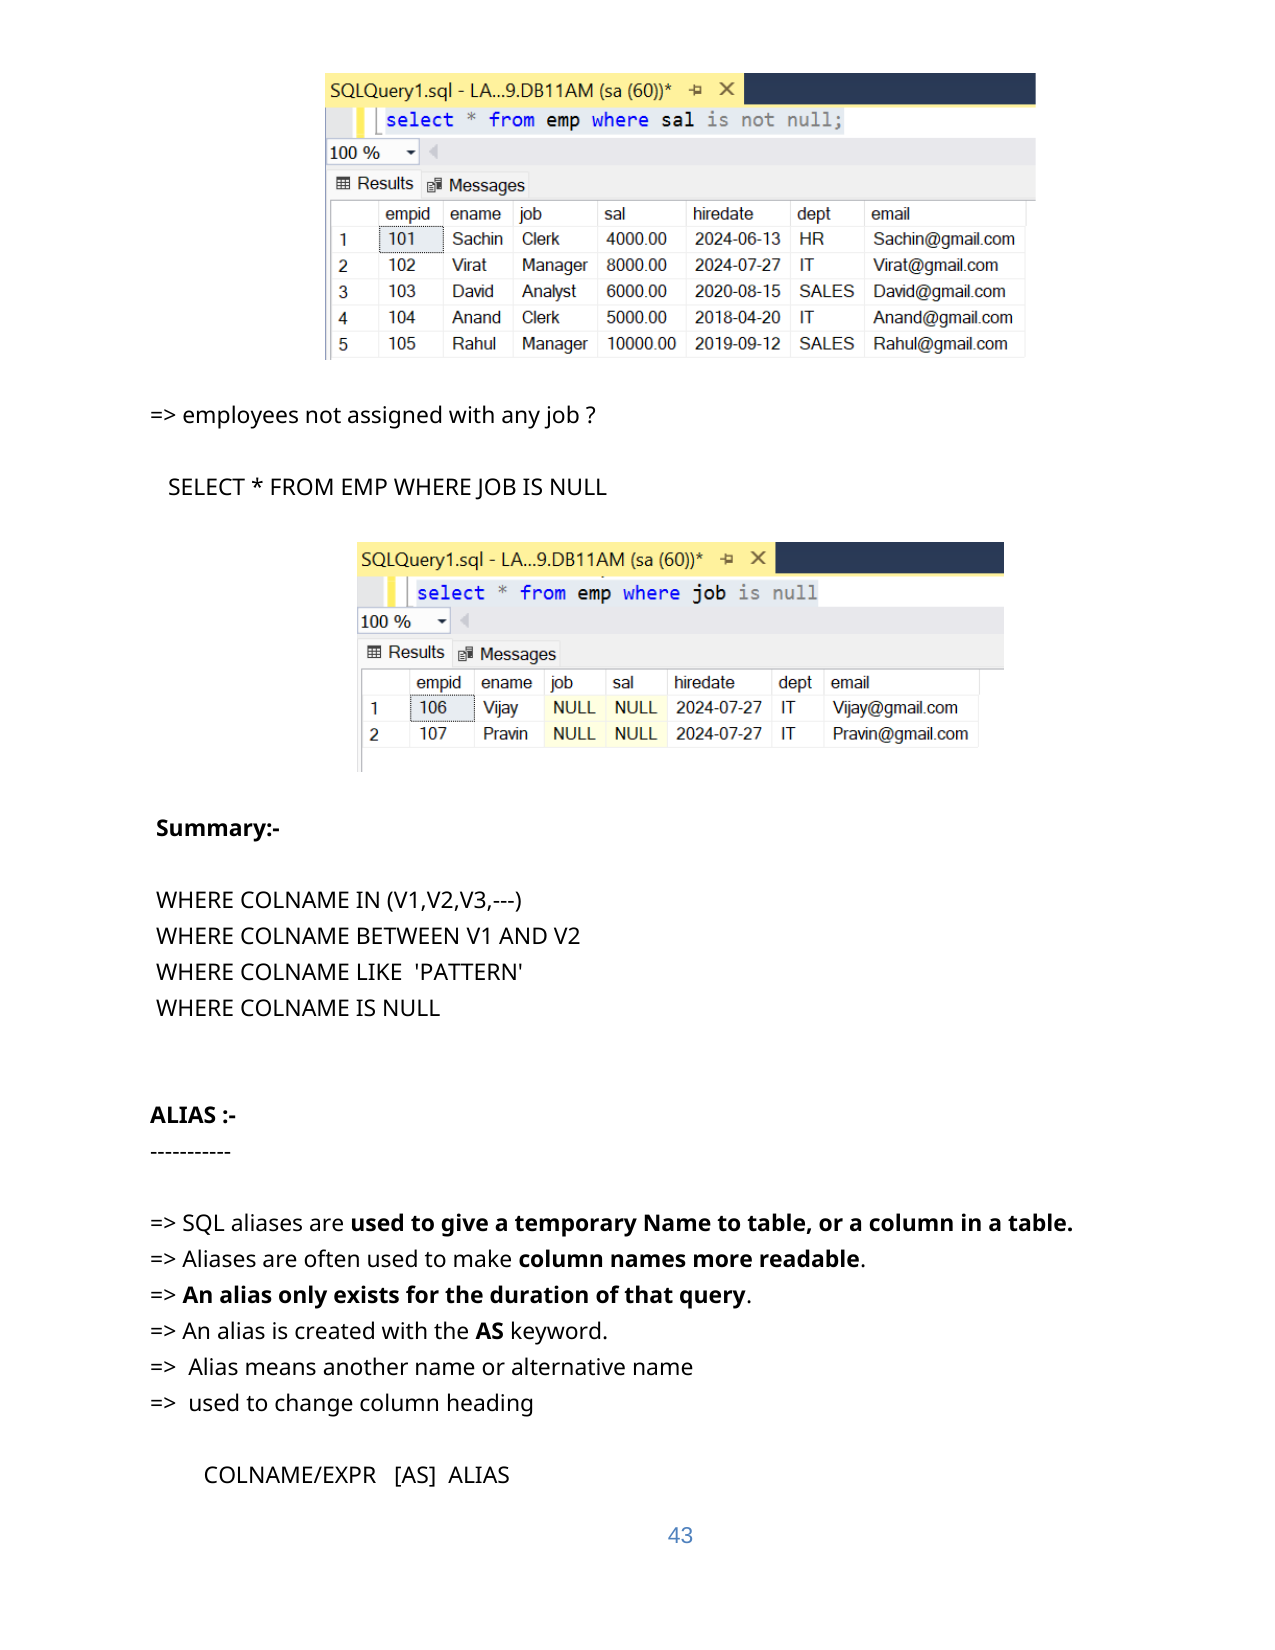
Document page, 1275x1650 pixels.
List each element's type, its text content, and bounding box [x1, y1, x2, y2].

text WHERE COLNAME IN (V1,V2,V3,---) [150, 884, 1211, 915]
text => used to change column heading [150, 1387, 1211, 1418]
text => SQL aliases are used to give a temporary Name to table, or a column in a table. [150, 1207, 1211, 1238]
text => Aliases are often used to make column names more readable. [150, 1243, 1211, 1274]
text ----------- [150, 1135, 1211, 1166]
text => Alias means another name or alternative name [150, 1351, 1211, 1382]
text SELECT * FROM EMP WHERE JOB IS NULL [150, 471, 1211, 502]
text ALIAS :- [150, 1099, 1211, 1131]
picture [325, 73, 1036, 360]
text Summary:- [150, 812, 1211, 843]
picture [357, 542, 1004, 772]
text => employees not assigned with any job ? [150, 399, 1211, 430]
text WHERE COLNAME IS NULL [150, 991, 1211, 1023]
text WHERE COLNAME LIKE 'PATTERN' [150, 956, 1211, 987]
text => An alias is created with the AS keyword. [150, 1315, 1211, 1346]
text COLNAME/EXPR [AS] ALIAS [150, 1459, 1211, 1490]
text WHERE COLNAME BETWEEN V1 AND V2 [150, 919, 1211, 951]
text => An alias only exists for the duration of that query. [150, 1279, 1211, 1310]
